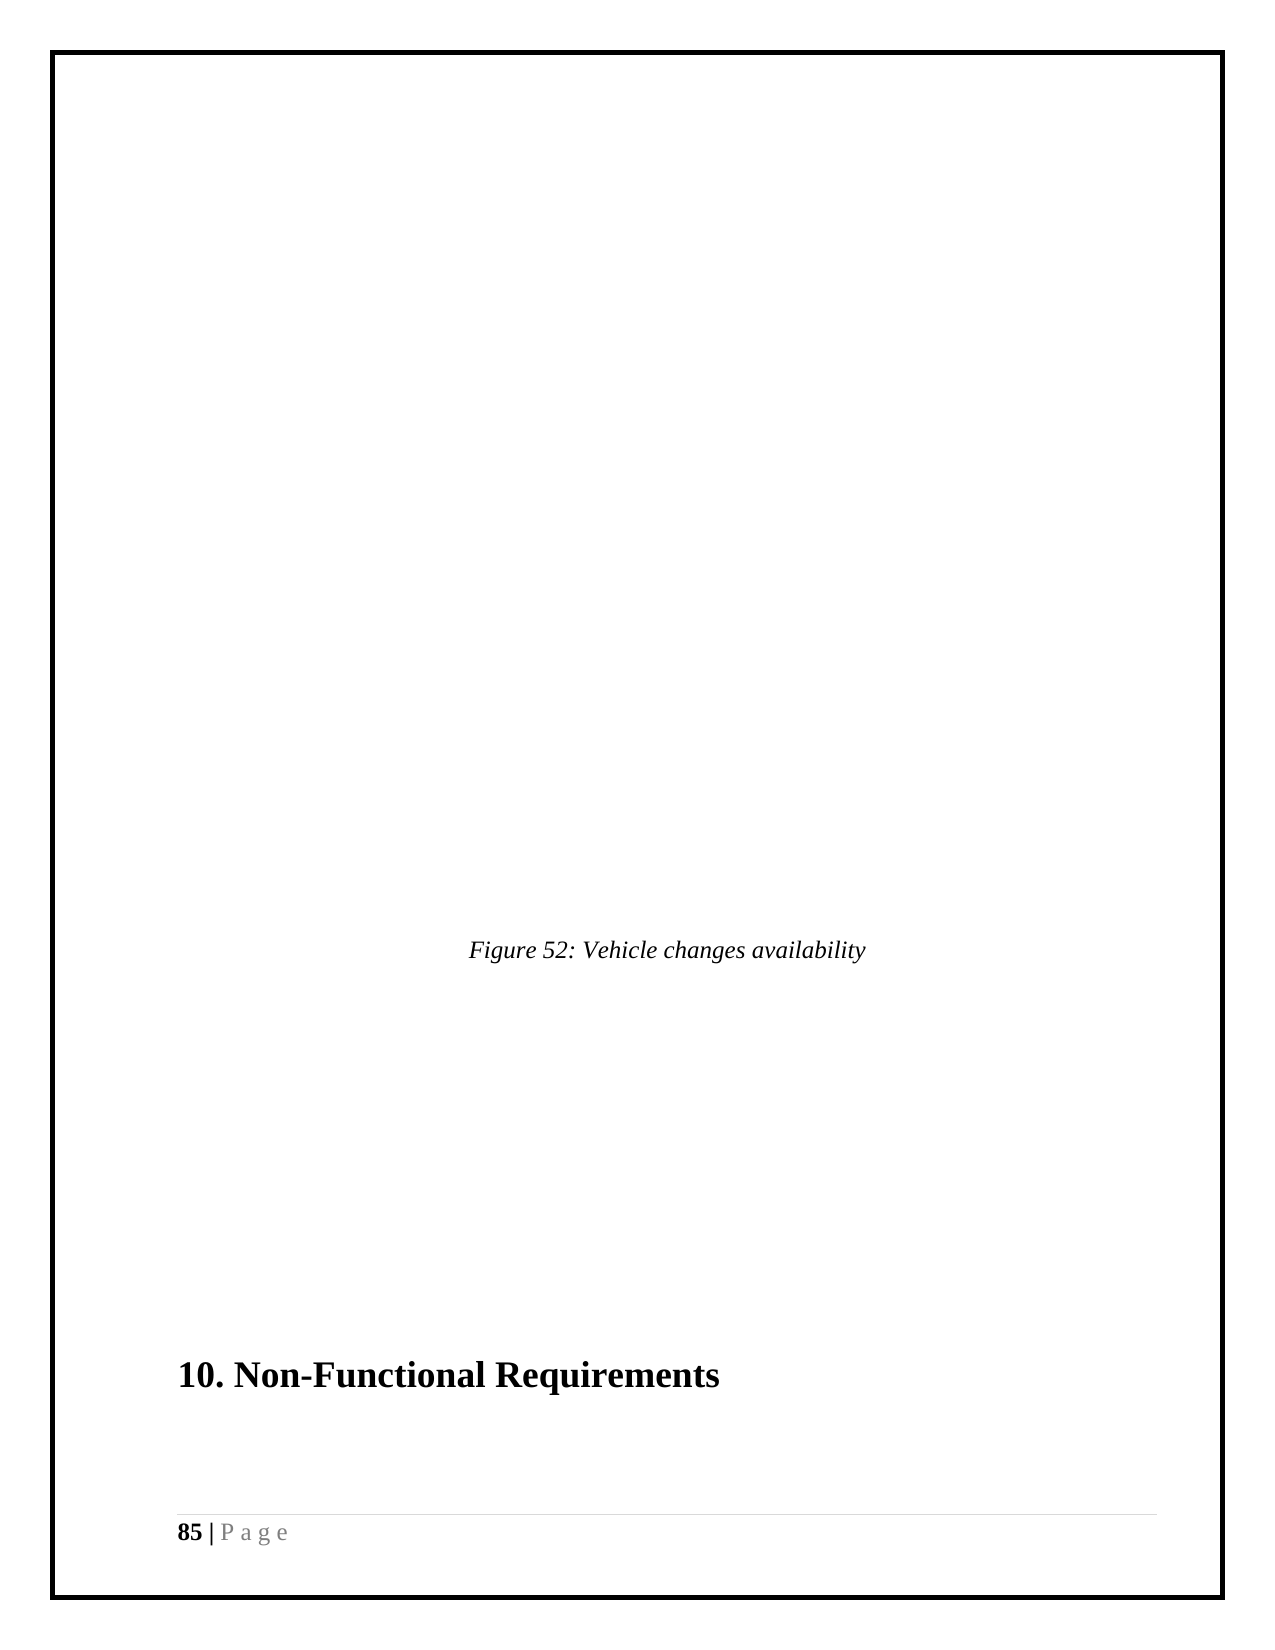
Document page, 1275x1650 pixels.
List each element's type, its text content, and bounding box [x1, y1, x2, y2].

subtitle 10. Non-Functional Requirements [177, 1353, 1157, 1396]
text Figure 52: Vehicle changes availability [177, 936, 1157, 964]
